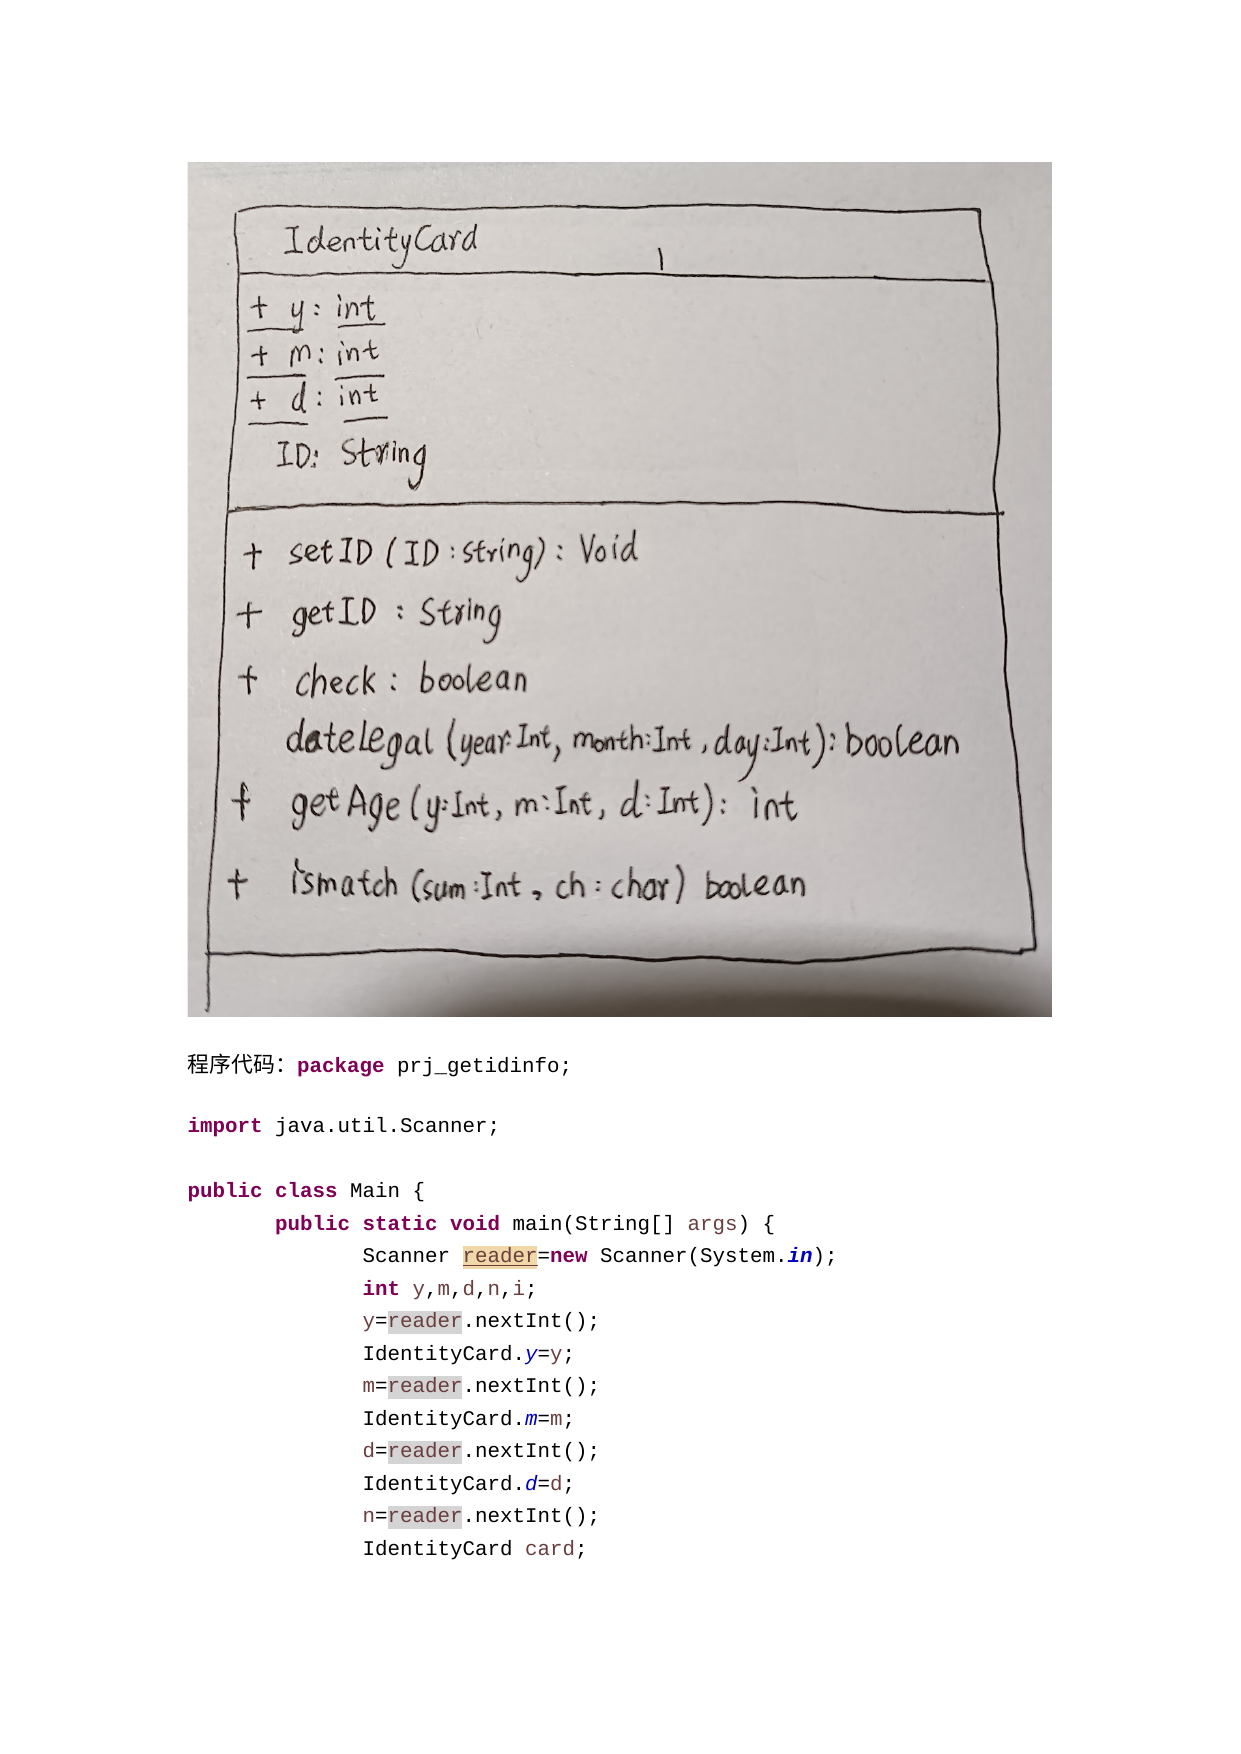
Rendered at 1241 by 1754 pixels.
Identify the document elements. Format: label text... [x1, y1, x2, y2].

text public static void main(String[] args) { [187, 1209, 1053, 1241]
text int y,m,d,n,i; [187, 1274, 1053, 1306]
text public class Main { [187, 1176, 1053, 1209]
text 程序代码：package prj_getidinfo; [187, 1046, 1053, 1079]
text import java.util.Scanner; [187, 1111, 1053, 1144]
text n=reader.nextInt(); [187, 1501, 1053, 1534]
text Scanner reader=new Scanner(System.in); [187, 1241, 1053, 1274]
text d=reader.nextInt(); [187, 1436, 1053, 1469]
text y=reader.nextInt(); [187, 1306, 1053, 1339]
text m=reader.nextInt(); [187, 1371, 1053, 1404]
picture [187, 162, 1052, 1017]
text IdentityCard.d=d; [187, 1469, 1053, 1501]
text IdentityCard.y=y; [187, 1339, 1053, 1371]
text IdentityCard.m=m; [187, 1404, 1053, 1436]
text IdentityCard card; [187, 1534, 1053, 1566]
